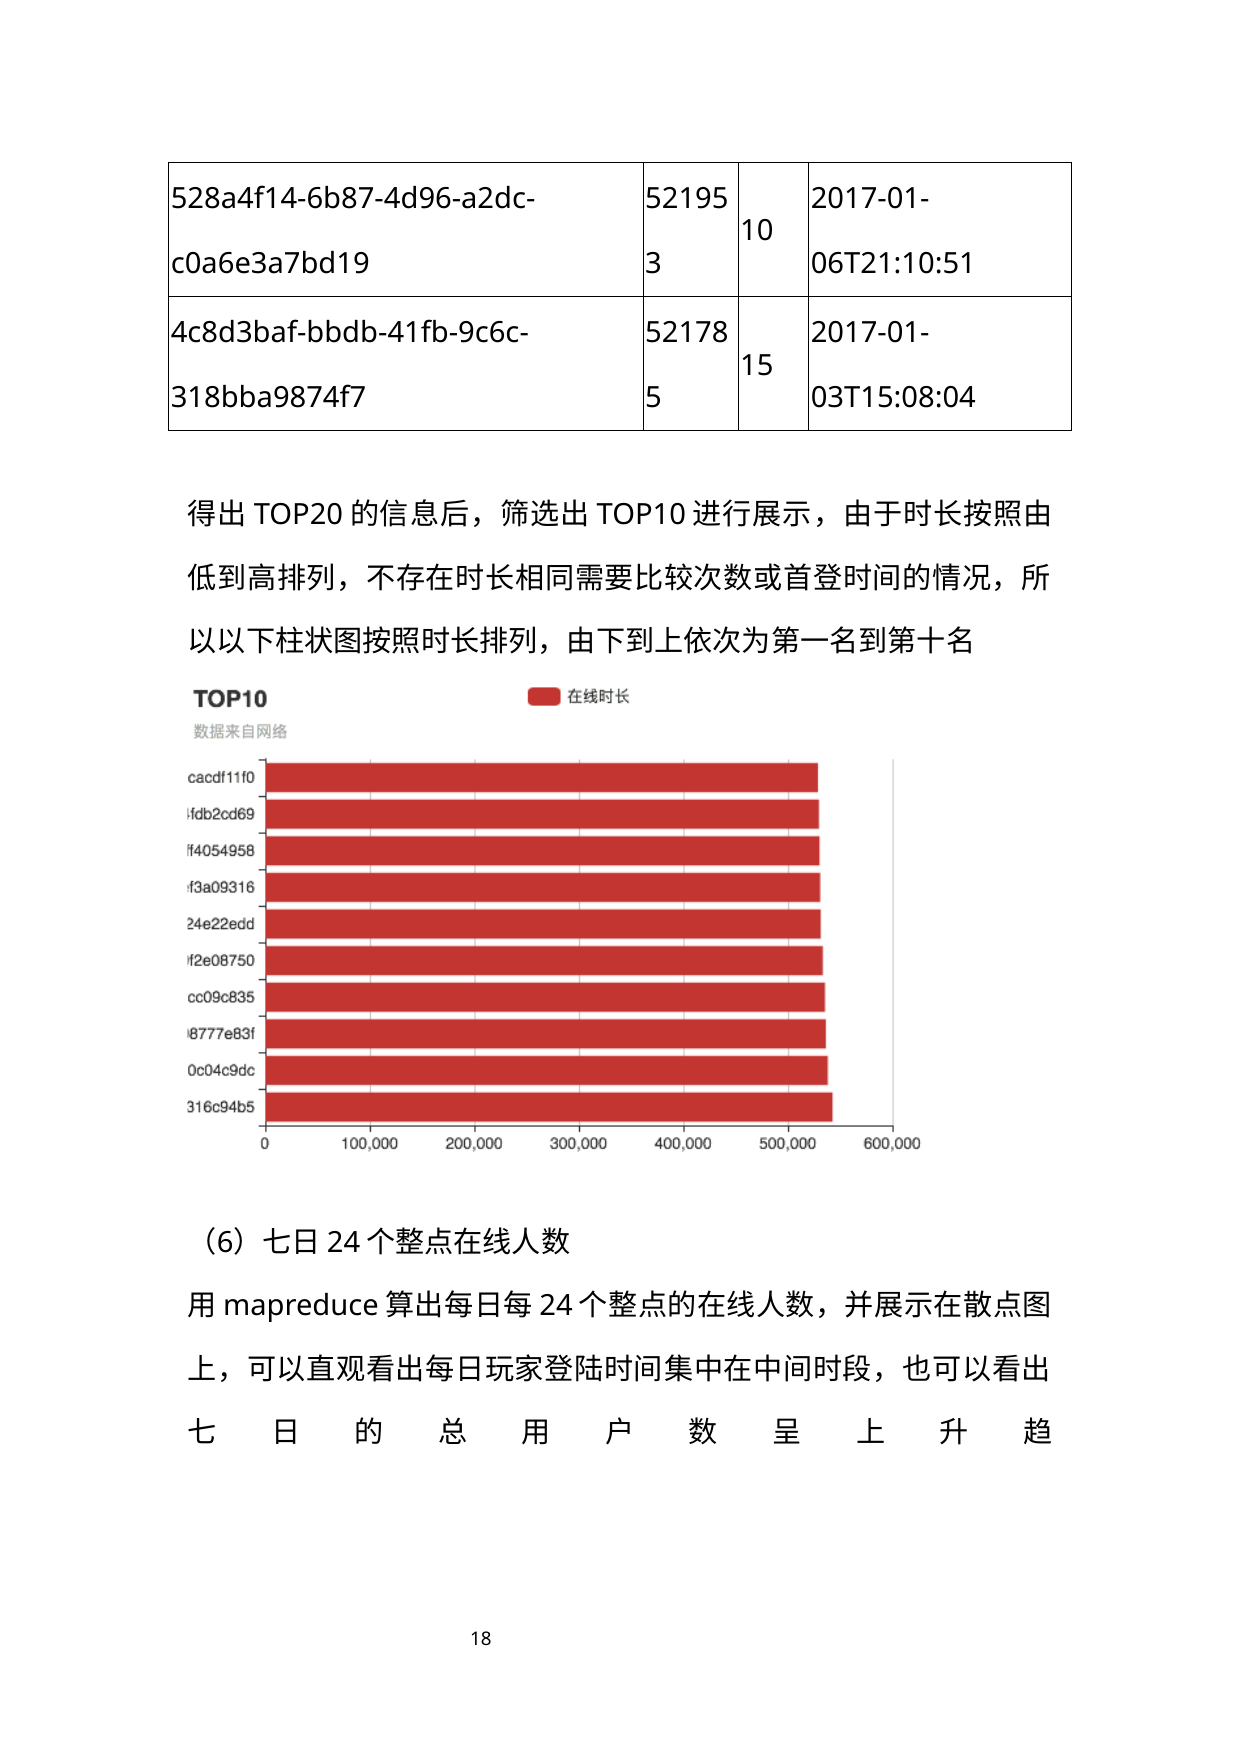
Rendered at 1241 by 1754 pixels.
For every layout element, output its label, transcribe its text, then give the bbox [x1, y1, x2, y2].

text 用mapreduce算出每日每24个整点的在线人数，并展示在散点图上，可以直观看出每日玩家登陆时间集中在中间时段，也可以看出七日的总用户数呈上升趋 [187, 1282, 1053, 1451]
list 七日24个整点在线人数 [187, 1218, 1053, 1261]
table_cell 521785 [644, 297, 738, 430]
table_cell 2017-01-03T15:08:04 [809, 297, 1071, 430]
text 得出TOP20的信息后，筛选出TOP10进行展示，由于时长按照由低到高排列，不存在时长相同需要比较次数或首登时间的情况，所以以下柱状图按照时长排列，由下到上依次为第一名到第十名 [187, 491, 1053, 660]
table_cell 521953 [644, 163, 738, 296]
table_cell 15 [739, 297, 808, 430]
table_cell 2017-01-06T21:10:51 [809, 163, 1071, 296]
table_cell 528a4f14-6b87-4d96-a2dc-c0a6e3a7bd19 [169, 163, 643, 296]
table_cell 4c8d3baf-bbdb-41fb-9c6c-318bba9874f7 [169, 297, 643, 430]
picture [187, 681, 971, 1204]
table_cell 10 [739, 163, 808, 296]
